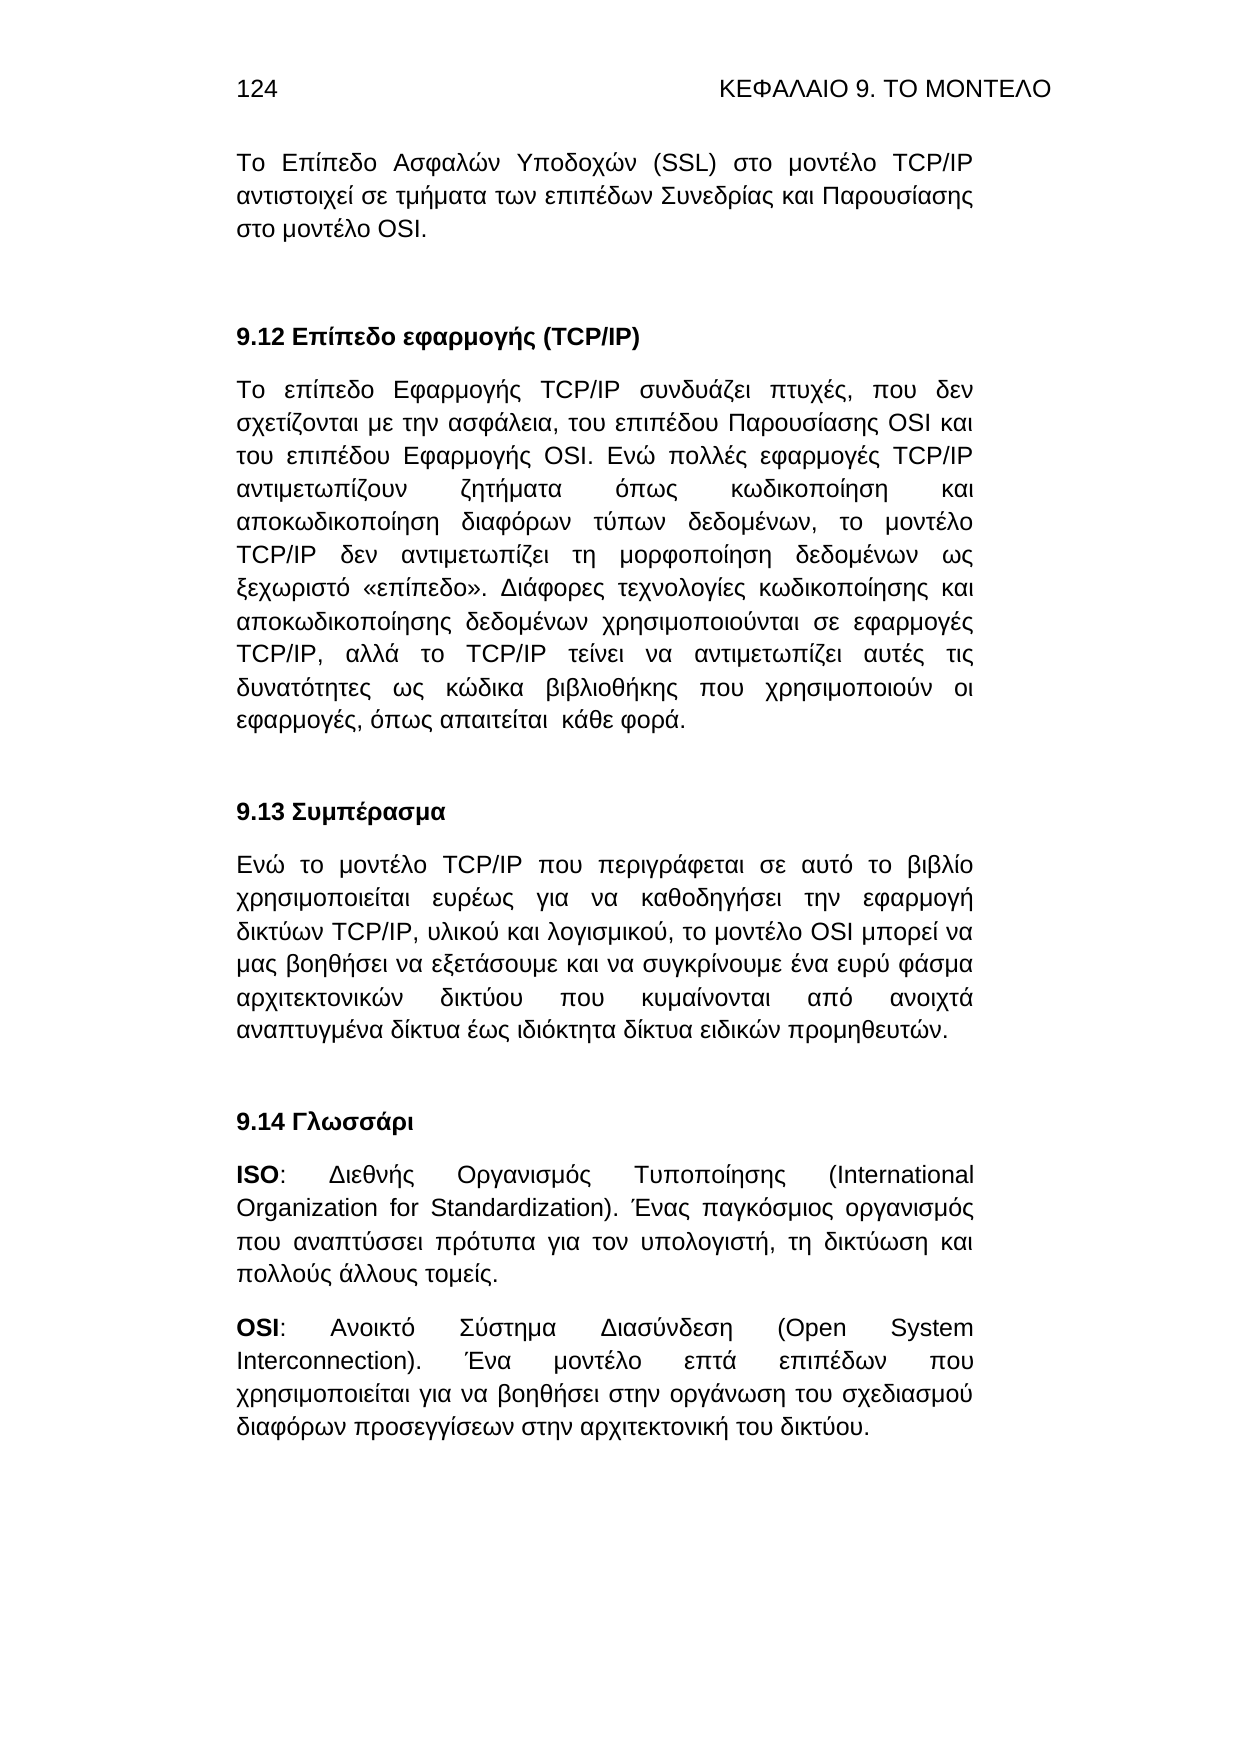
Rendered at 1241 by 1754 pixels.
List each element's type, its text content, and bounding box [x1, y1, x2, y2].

text OSI: Ανοικτό Σύστημα Διασύνδεση (Open System Interconnection). Ένα μοντέλο επτά επιπέδων που χρησιμοποιείται για να βοηθήσει στην οργάνωση του σχεδιασμού διαφόρων προσεγγίσεων στην αρχιτεκτονική του δικτύου. [236, 1313, 974, 1441]
text Ενώ το μοντέλο TCP/IP που περιγράφεται σε αυτό το βιβλίο χρησιμοποιείται ευρέως για να καθοδηγήσει την εφαρμογή δικτύων TCP/IP, υλικού και λογισμικού, το μοντέλο OSI μπορεί να μας βοηθήσει να εξετάσουμε και να συγκρίνουμε ένα ευρύ φάσμα αρχιτεκτονικών δικτύου που κυμαίνονται από ανοιχτά αναπτυγμένα δίκτυα έως ιδιόκτητα δίκτυα ειδικών προμηθευτών. [236, 850, 974, 1044]
text ISO: Διεθνής Οργανισμός Τυποποίησης (International Organization for Standardization). Ένας παγκόσμιος οργανισμός που αναπτύσσει πρότυπα για τον υπολογιστή, τη δικτύωση και πολλούς άλλους τομείς. [236, 1160, 974, 1288]
subtitle 9.13 Συμπέρασμα [236, 797, 974, 825]
subtitle 9.12 Επίπεδο εφαρμογής (TCP/IP) [236, 321, 974, 350]
text Το επίπεδο Εφαρμογής TCP/IP συνδυάζει πτυχές, που δεν σχετίζονται με την ασφάλεια, του επιπέδου Παρουσίασης OSI και του επιπέδου Εφαρμογής OSI. Ενώ πολλές εφαρμογές TCP/IP αντιμετωπίζουν ζητήματα όπως κωδικοποίηση και αποκωδικοποίηση διαφόρων τύπων δεδομένων, το μοντέλο TCP/IP δεν αντιμετωπίζει τη μορφοποίηση δεδομένων ως ξεχωριστό «επίπεδο». Διάφορες τεχνολογίες κωδικοποίησης και αποκωδικοποίησης δεδομένων χρησιμοποιούνται σε εφαρμογές TCP/IP, αλλά το TCP/IP τείνει να αντιμετωπίζει αυτές τις δυνατότητες ως κώδικα βιβλιοθήκης που χρησιμοποιούν οι εφαρμογές, όπως απαιτείται κάθε φορά. [236, 375, 974, 734]
subtitle 9.14 Γλωσσάρι [236, 1107, 974, 1135]
text Το Επίπεδο Ασφαλών Υποδοχών (SSL) στο μοντέλο TCP/IP αντιστοιχεί σε τμήματα των επιπέδων Συνεδρίας και Παρουσίασης στο μοντέλο OSI. [236, 148, 974, 242]
